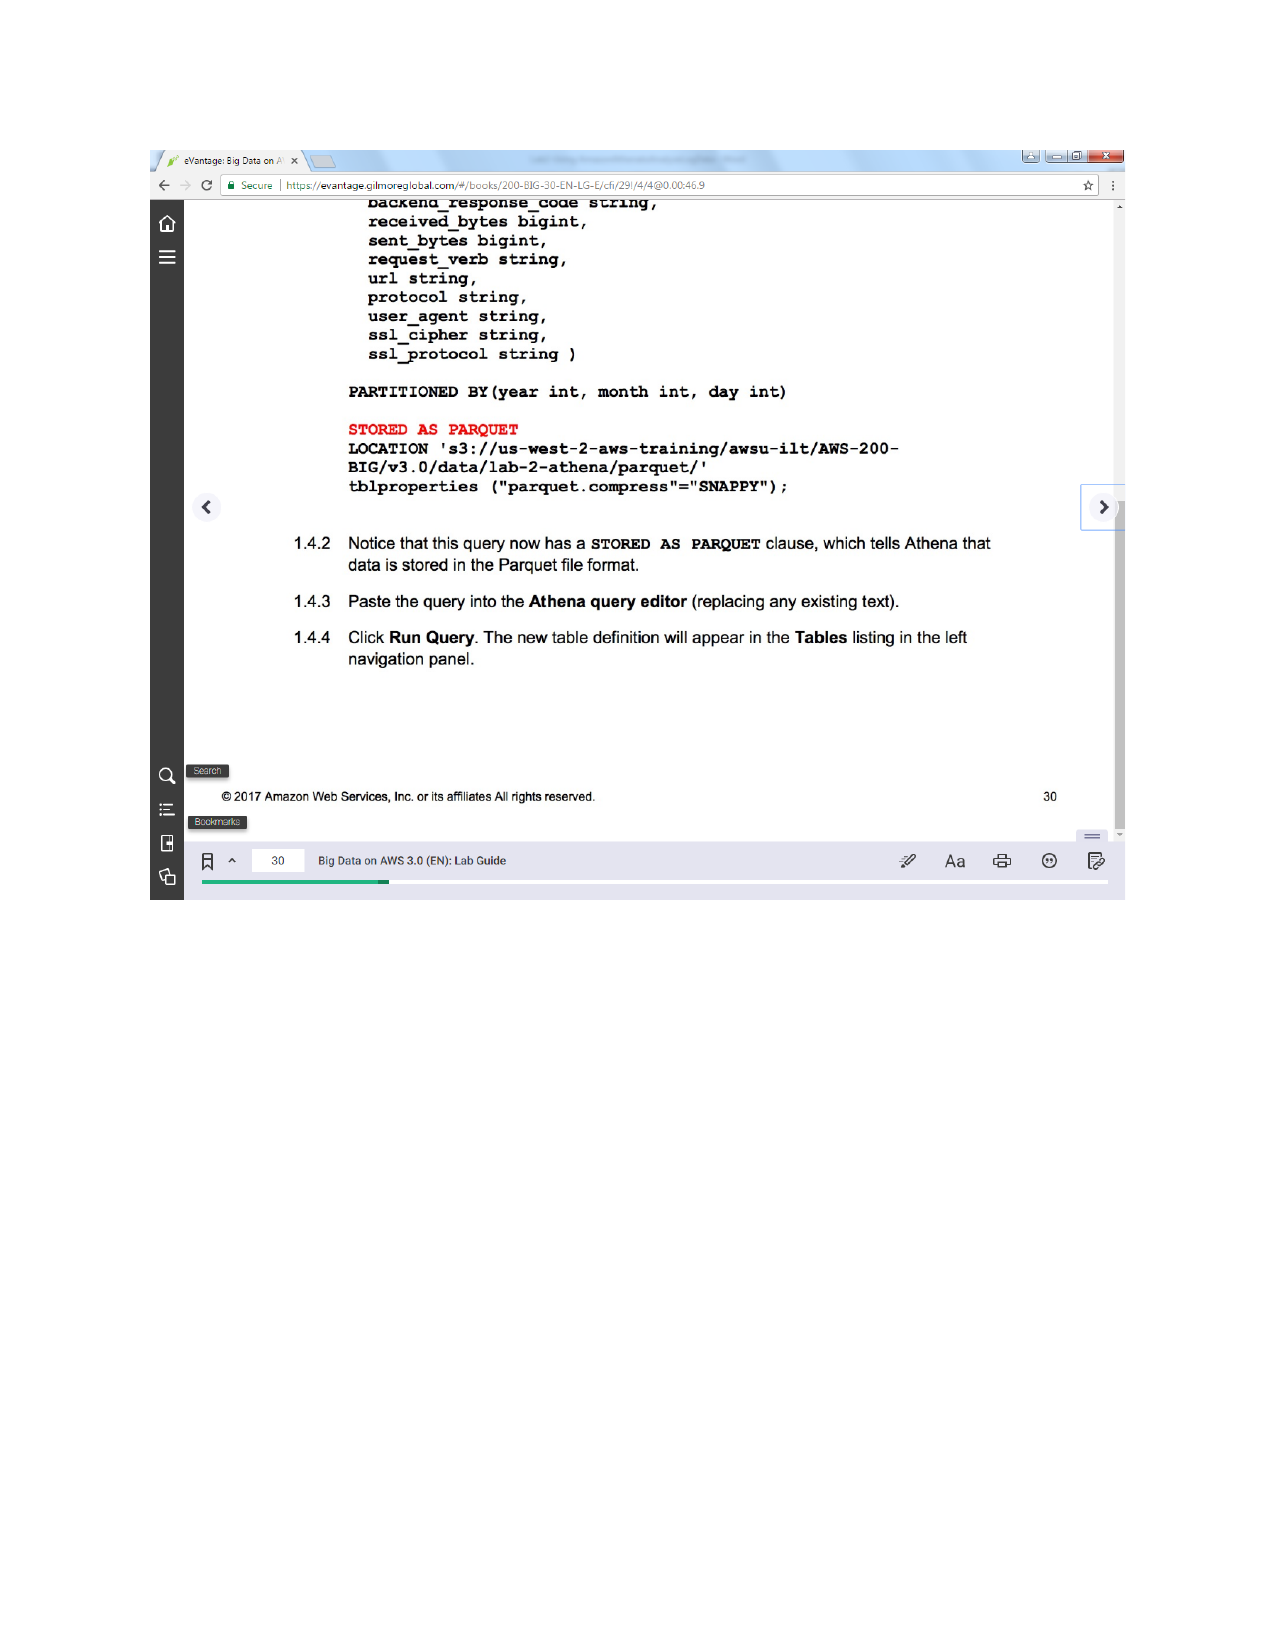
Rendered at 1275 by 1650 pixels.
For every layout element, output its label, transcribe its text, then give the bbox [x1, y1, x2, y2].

picture [150, 150, 1125, 900]
